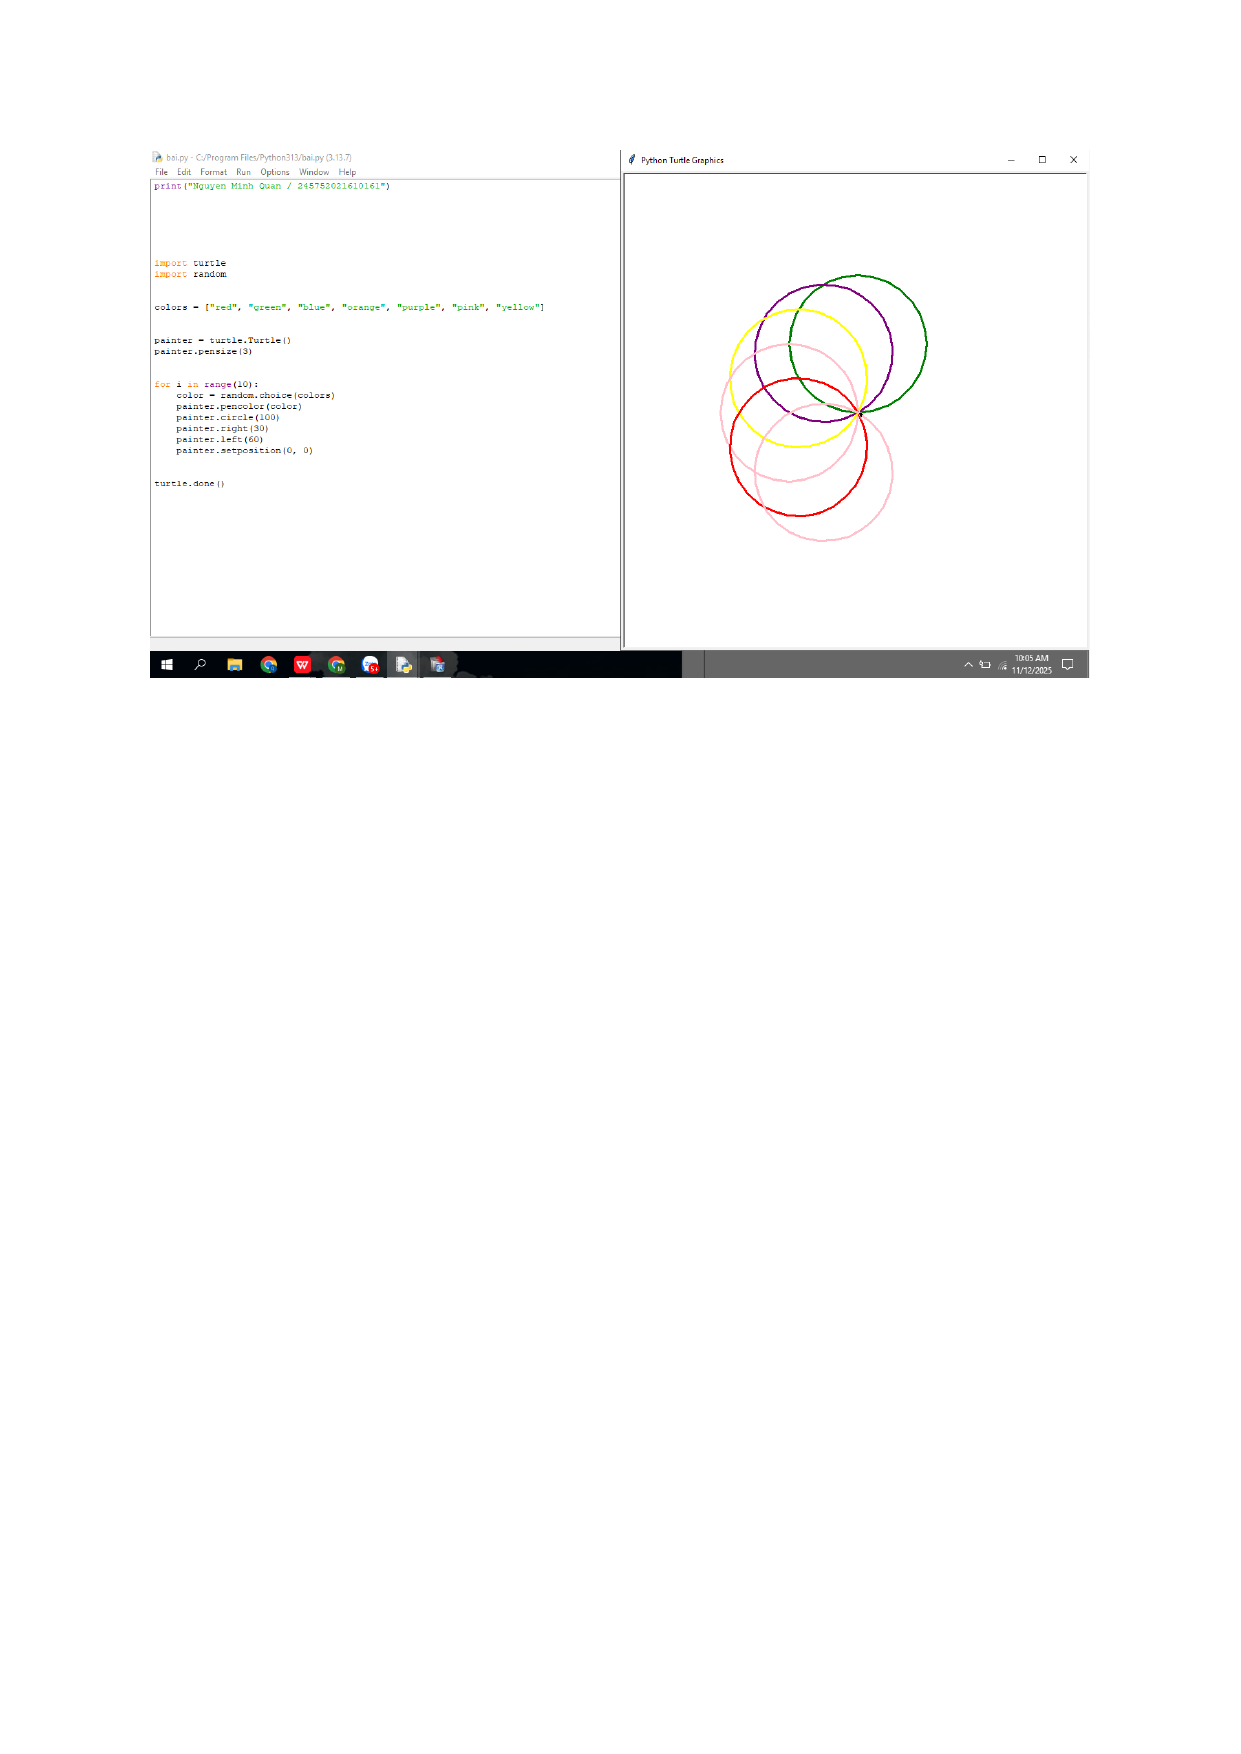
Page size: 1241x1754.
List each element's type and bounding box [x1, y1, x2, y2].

picture [150, 150, 1090, 678]
